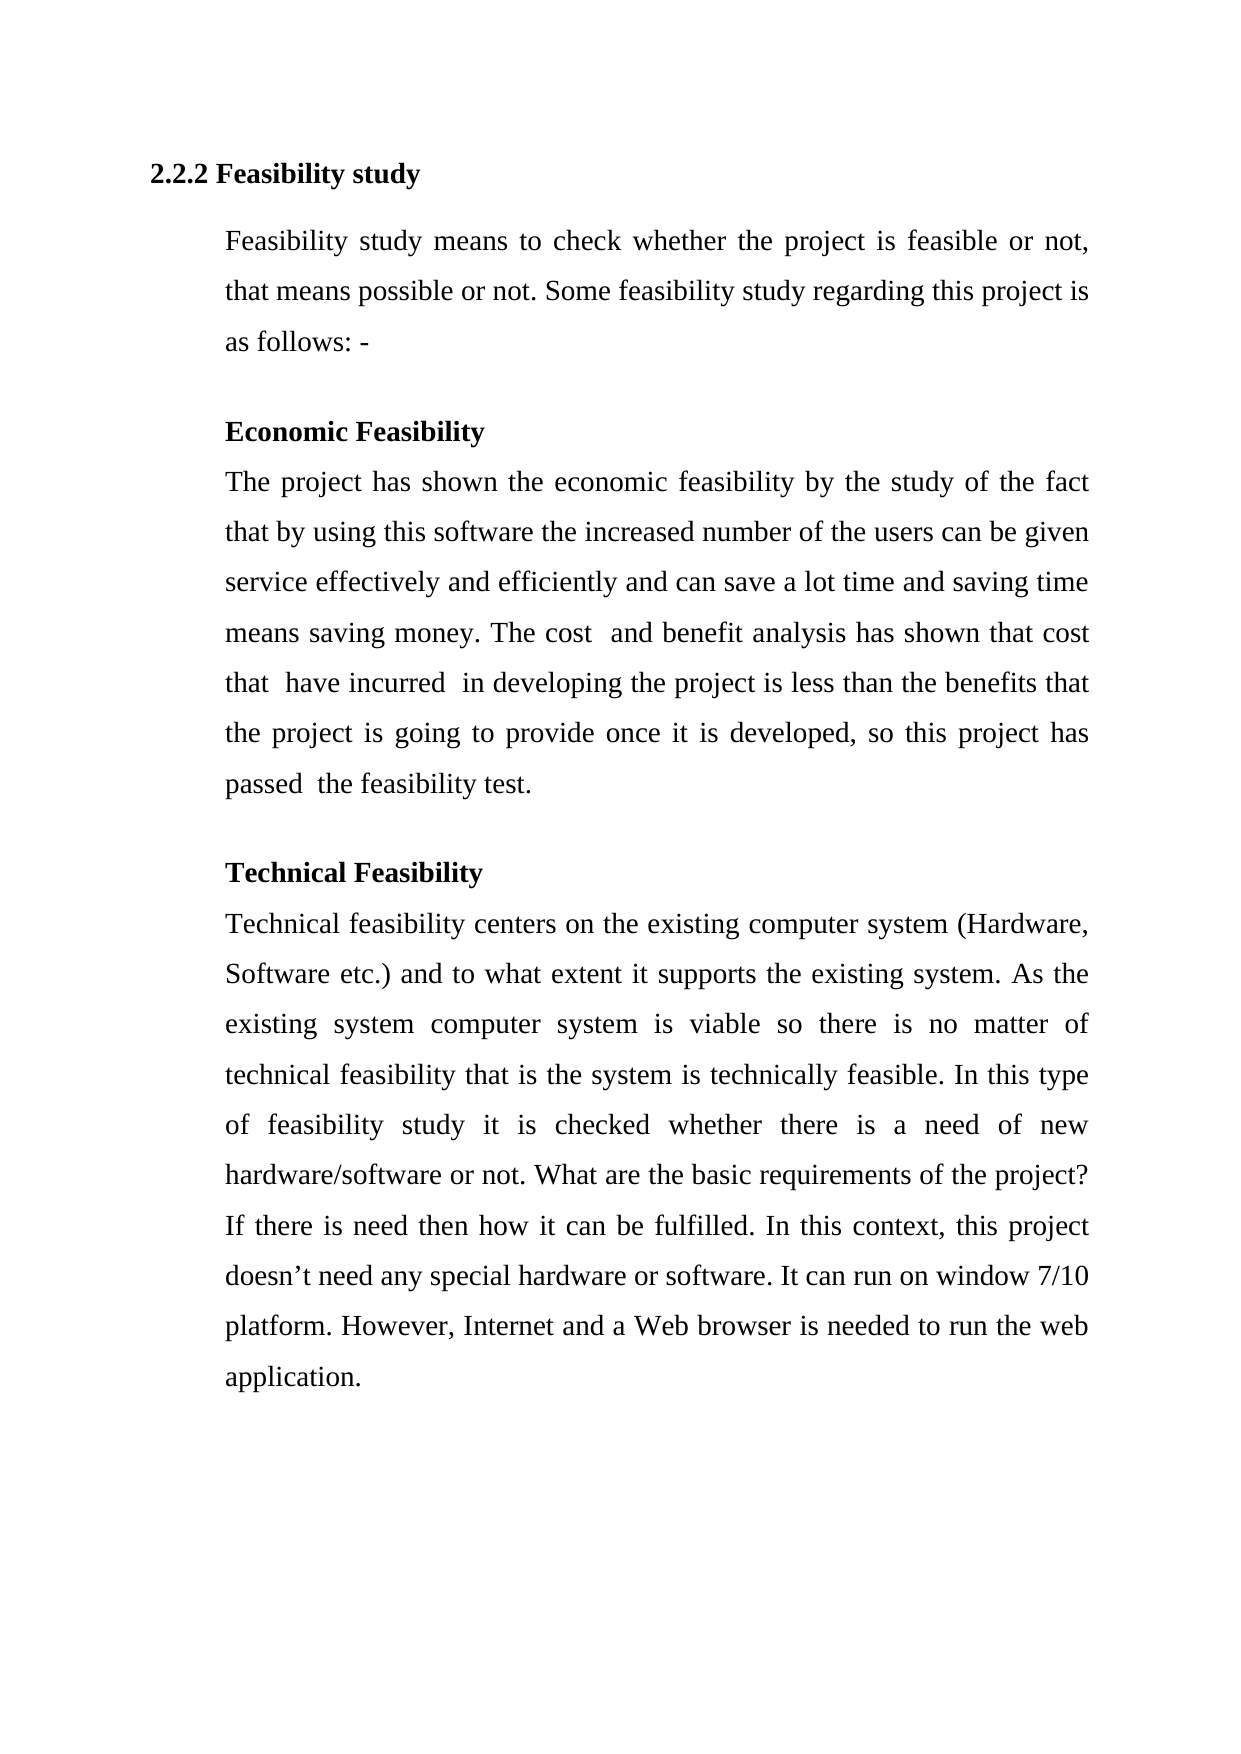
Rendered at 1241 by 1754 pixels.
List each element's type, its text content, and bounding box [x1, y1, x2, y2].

text Economic Feasibility [225, 414, 1090, 447]
text The project has shown the economic feasibility by the study of the fact that by using this software the increased number of the users can be given service effectively and efficiently and can save a lot time and saving time means saving money. The cost and benefit analysis has shown that cost that have incurred in developing the project is less than the benefits that the project is going to provide once it is developed, so this project has passed the feasibility test. [225, 464, 1090, 799]
text Technical feasibility centers on the existing computer system (Hardware, Software etc.) and to what extent it supports the existing system. As the existing system computer system is viable so there is no matter of technical feasibility that is the system is technically feasible. In this type of feasibility study it is checked whether there is a need of new hardware/software or not. What are the basic requirements of the project? If there is need then how it can be fulfilled. In this context, this project doesn’t need any special hardware or software. It can run on window 7/10 platform. However, Internet and a Web browser is needed to run the web application. [225, 906, 1090, 1392]
text Feasibility study means to check whether the project is feasible or not, that means possible or not. Some feasibility study regarding this project is as follows: - [225, 223, 1090, 357]
text Technical Feasibility [225, 856, 1090, 889]
text 2.2.2 Feasibility study [150, 156, 1090, 190]
